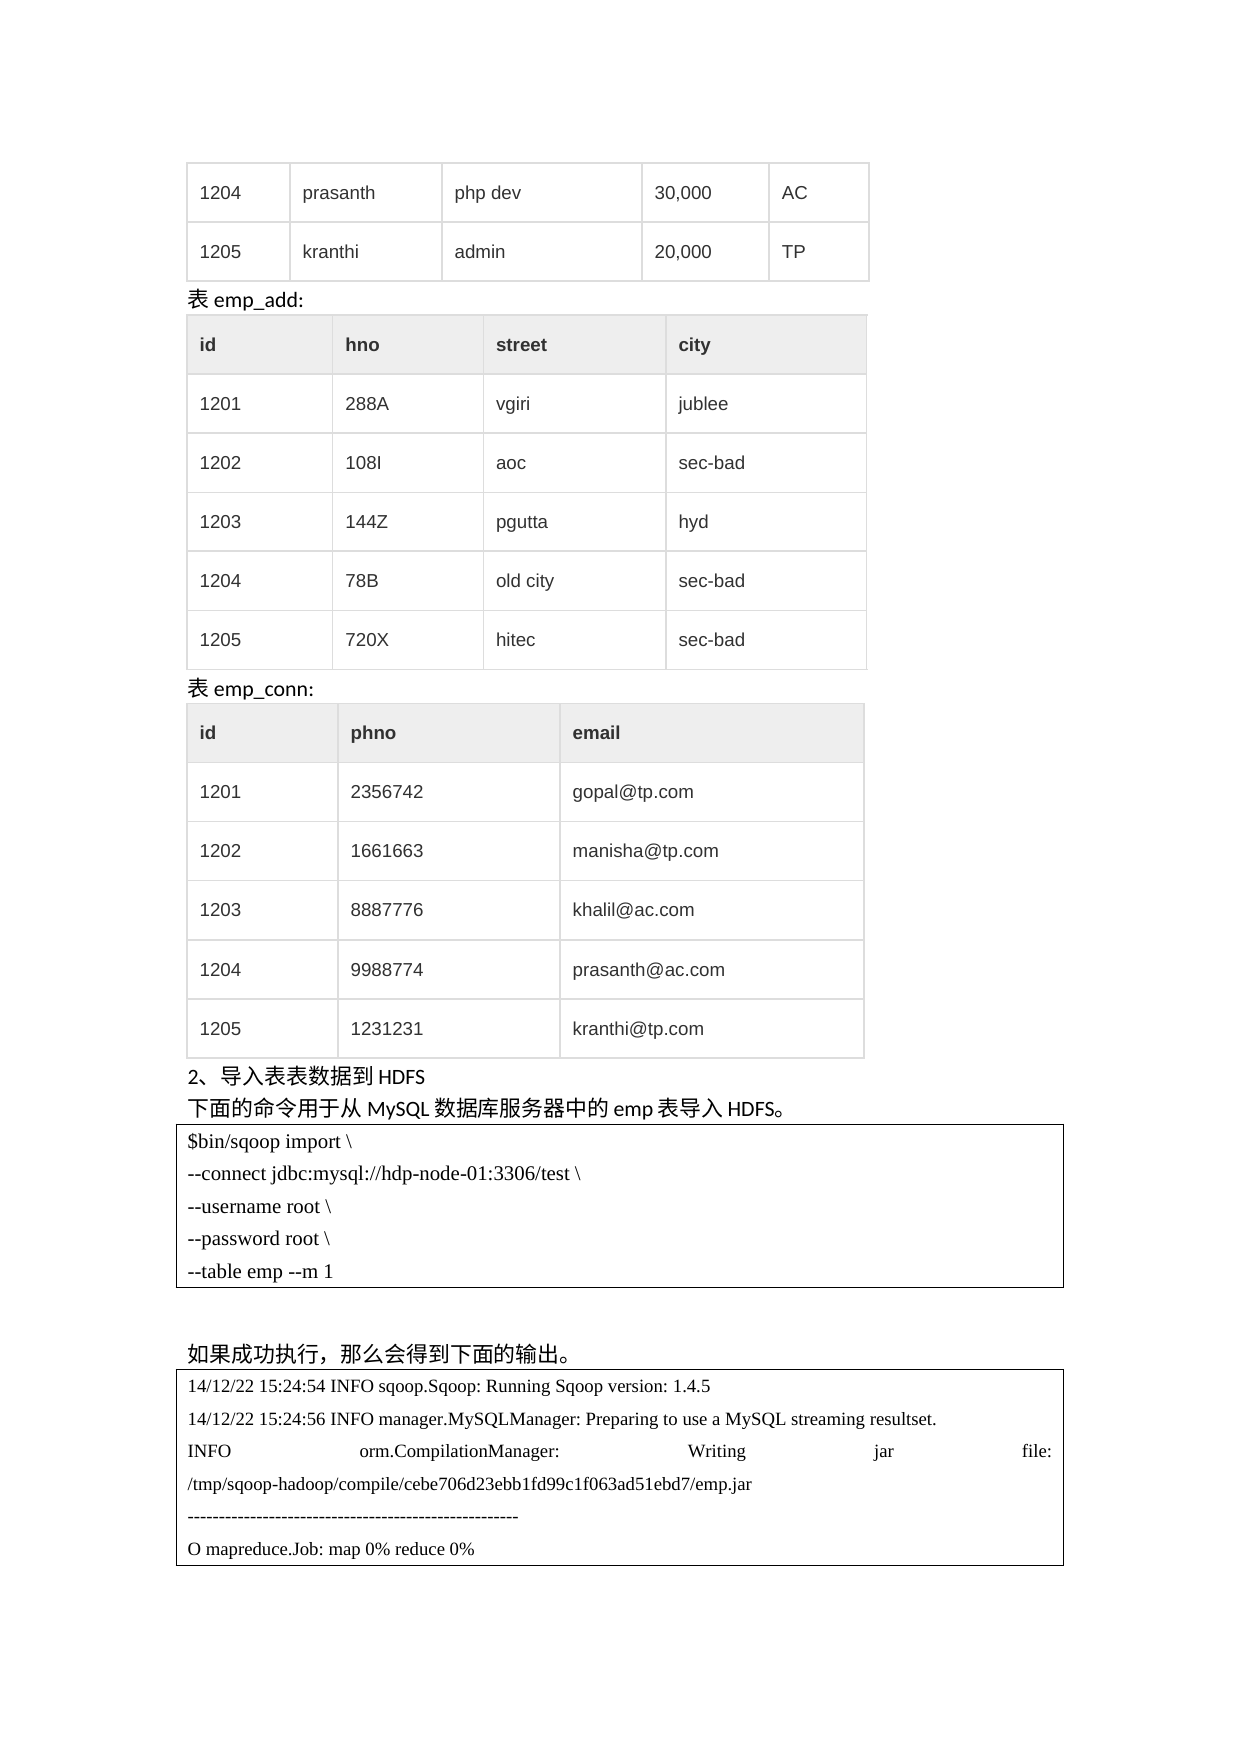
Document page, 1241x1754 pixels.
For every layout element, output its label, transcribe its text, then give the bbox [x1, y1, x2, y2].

table_cell 1205 [188, 611, 332, 668]
table_cell admin [443, 223, 641, 280]
table_cell 1661663 [339, 822, 559, 880]
table_cell 1231231 [339, 1000, 559, 1057]
table_cell old city [484, 552, 665, 609]
table_cell prasanth [291, 164, 441, 221]
table_cell 720X [333, 611, 483, 668]
table_cell 1205 [188, 223, 289, 280]
table_header phno [339, 704, 559, 762]
table_cell 1202 [188, 822, 337, 880]
table_header street [484, 316, 665, 373]
table_cell 288A [333, 375, 483, 432]
table_cell khalil@ac.com [561, 881, 863, 939]
table_cell AC [770, 164, 868, 221]
table_header city [667, 316, 866, 373]
table_header id [188, 704, 337, 762]
table_cell gopal@tp.com [561, 763, 863, 821]
table_cell hyd [667, 493, 866, 550]
table_cell pgutta [484, 493, 665, 550]
table_header hno [333, 316, 483, 373]
table_cell prasanth@ac.com [561, 941, 863, 998]
table_cell sec-bad [667, 434, 866, 491]
table_cell 1203 [188, 881, 337, 939]
table_cell 78B [333, 552, 483, 609]
table_header id [188, 316, 332, 373]
table_cell 1204 [188, 552, 332, 609]
table_cell TP [770, 223, 868, 280]
table_cell jublee [667, 375, 866, 432]
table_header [177, 1370, 1063, 1565]
table_cell vgiri [484, 375, 665, 432]
table_cell sec-bad [667, 552, 866, 609]
table_cell 8887776 [339, 881, 559, 939]
table_cell 1204 [188, 941, 337, 998]
table_cell 1204 [188, 164, 289, 221]
table_cell hitec [484, 611, 665, 668]
table_cell 30,000 [643, 164, 768, 221]
text 下面的命令用于从MySQL数据库服务器中的emp表导入HDFS。 [187, 1091, 1053, 1123]
table_cell kranthi [291, 223, 441, 280]
table_cell 144Z [333, 493, 483, 550]
text 如果成功执行，那么会得到下面的输出。 [187, 1336, 1053, 1369]
table_cell 1205 [188, 1000, 337, 1057]
table_cell aoc [484, 434, 665, 491]
table_cell 1201 [188, 375, 332, 432]
text 表emp_conn: [187, 670, 1053, 703]
table_cell 20,000 [643, 223, 768, 280]
table_header email [561, 704, 863, 762]
table_cell 1203 [188, 493, 332, 550]
table_cell 2356742 [339, 763, 559, 821]
table_cell php dev [443, 164, 641, 221]
table_cell kranthi@tp.com [561, 1000, 863, 1057]
text 表emp_add: [187, 282, 1053, 314]
table_header $bin/sqoop import \ --connect jdbc:mysql://hdp-node-01:3306/test \ --username root \ --password root \ --table emp --m 1 [177, 1125, 1063, 1287]
table_cell sec-bad [667, 611, 866, 668]
text 2、导入表表数据到HDFS [187, 1058, 1053, 1091]
table_cell 108I [333, 434, 483, 491]
table_cell 1201 [188, 763, 337, 821]
table_cell 9988774 [339, 941, 559, 998]
table_cell manisha@tp.com [561, 822, 863, 880]
table_cell 1202 [188, 434, 332, 491]
